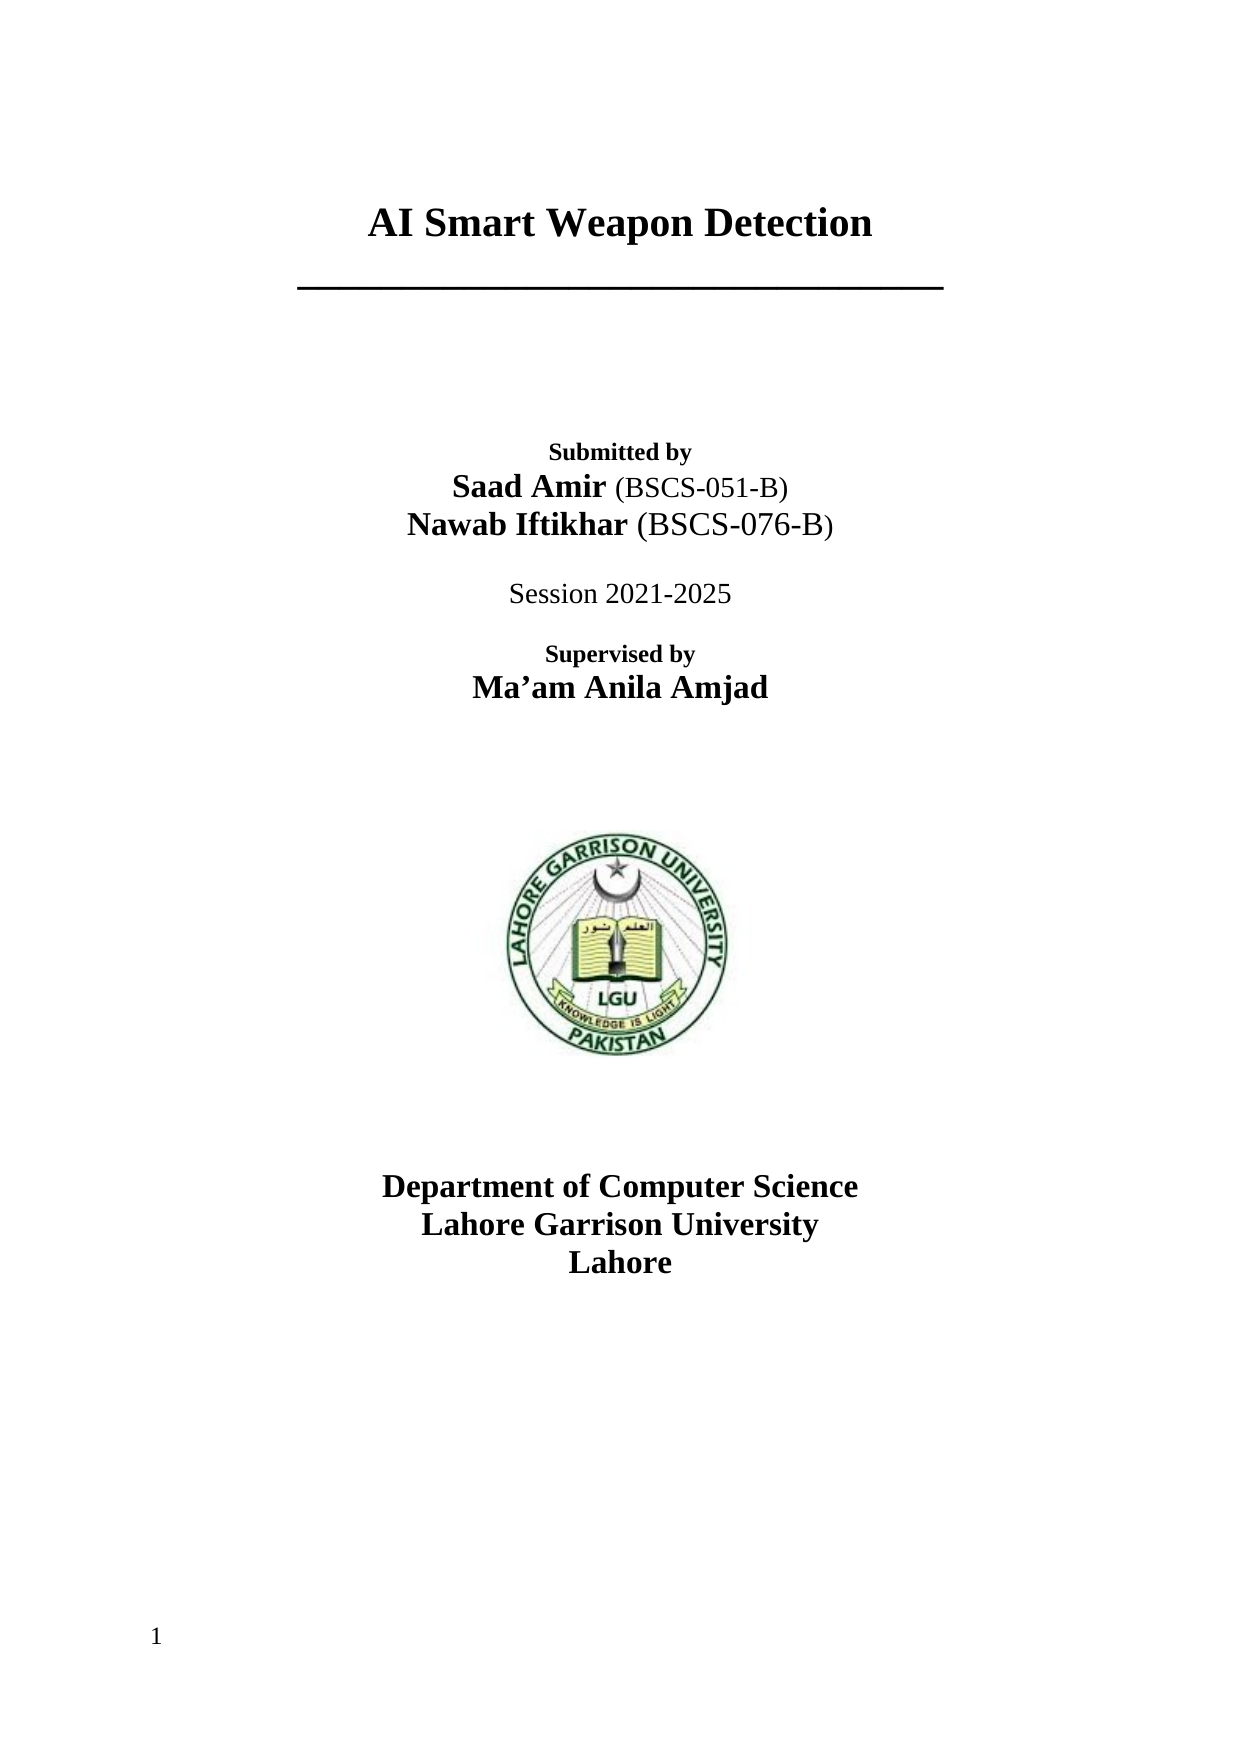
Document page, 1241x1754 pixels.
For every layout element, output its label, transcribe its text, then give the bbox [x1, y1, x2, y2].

text Supervised by [150, 639, 1090, 667]
text _______________________________ [150, 246, 1090, 294]
text Session 2021-2025 [150, 576, 1090, 610]
picture [476, 830, 762, 1059]
text Nawab Iftikhar (BSCS-076-B) [150, 504, 1090, 543]
text AI Smart Weapon Detection [150, 198, 1090, 246]
text Department of Computer Science [150, 1166, 1090, 1204]
text Submitted by [150, 437, 1090, 466]
text Lahore Garrison University [150, 1204, 1090, 1242]
text Saad Amir (BSCS-051-B) [150, 466, 1090, 504]
text Lahore [150, 1242, 1090, 1281]
text Ma’am Anila Amjad [150, 667, 1090, 706]
